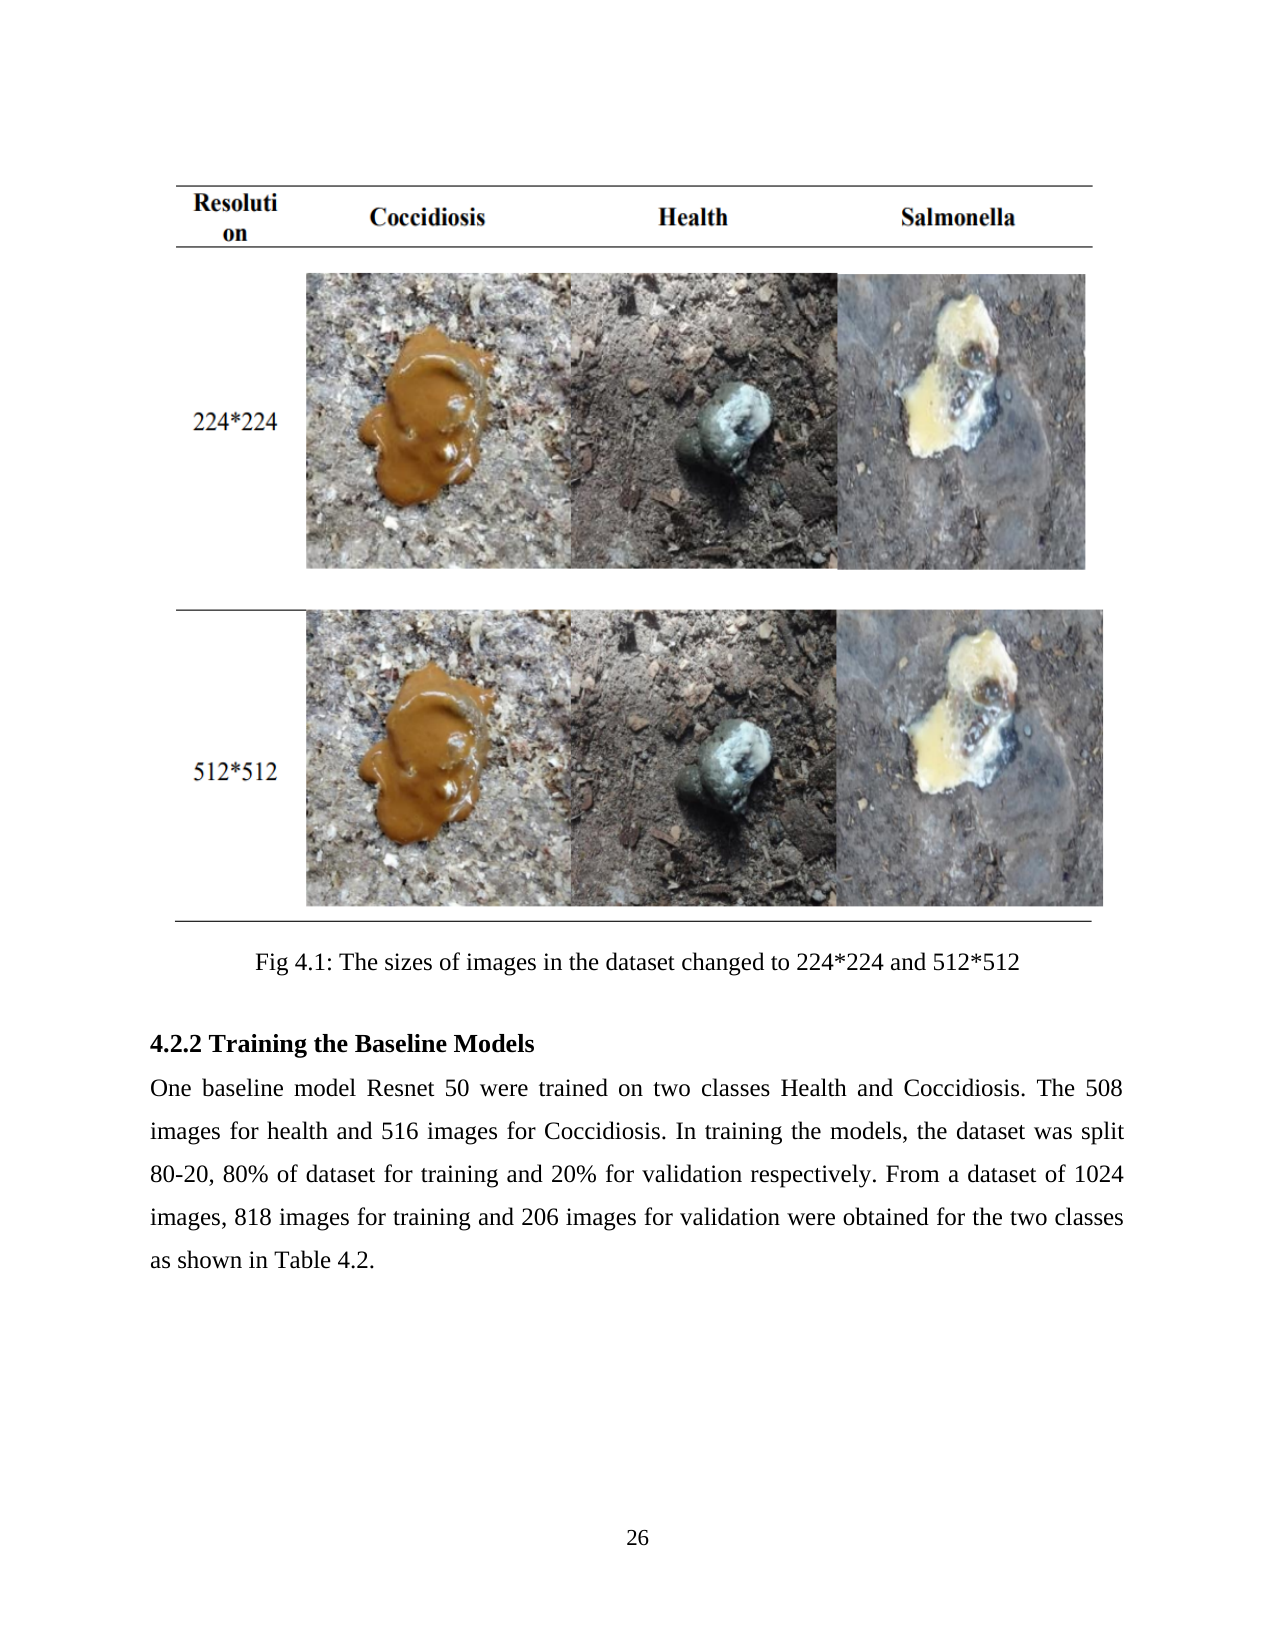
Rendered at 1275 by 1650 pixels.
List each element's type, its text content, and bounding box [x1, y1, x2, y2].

picture [150, 150, 1125, 933]
text 4.2.2 Training the Baseline Models [150, 1028, 1125, 1058]
text Fig 4.1: The sizes of images in the dataset changed to 224*224 and 512*512 [150, 947, 1125, 976]
text One baseline model Resnet 50 were trained on two classes Health and Coccidiosis. The 508 images for health and 516 images for Coccidiosis. In training the models, the dataset was split 80-20, 80% of dataset for training and 20% for validation respectively. From a dataset of 1024 images, 818 images for training and 206 images for validation were obtained for the two classes as shown in Table 4.2. [150, 1073, 1125, 1274]
